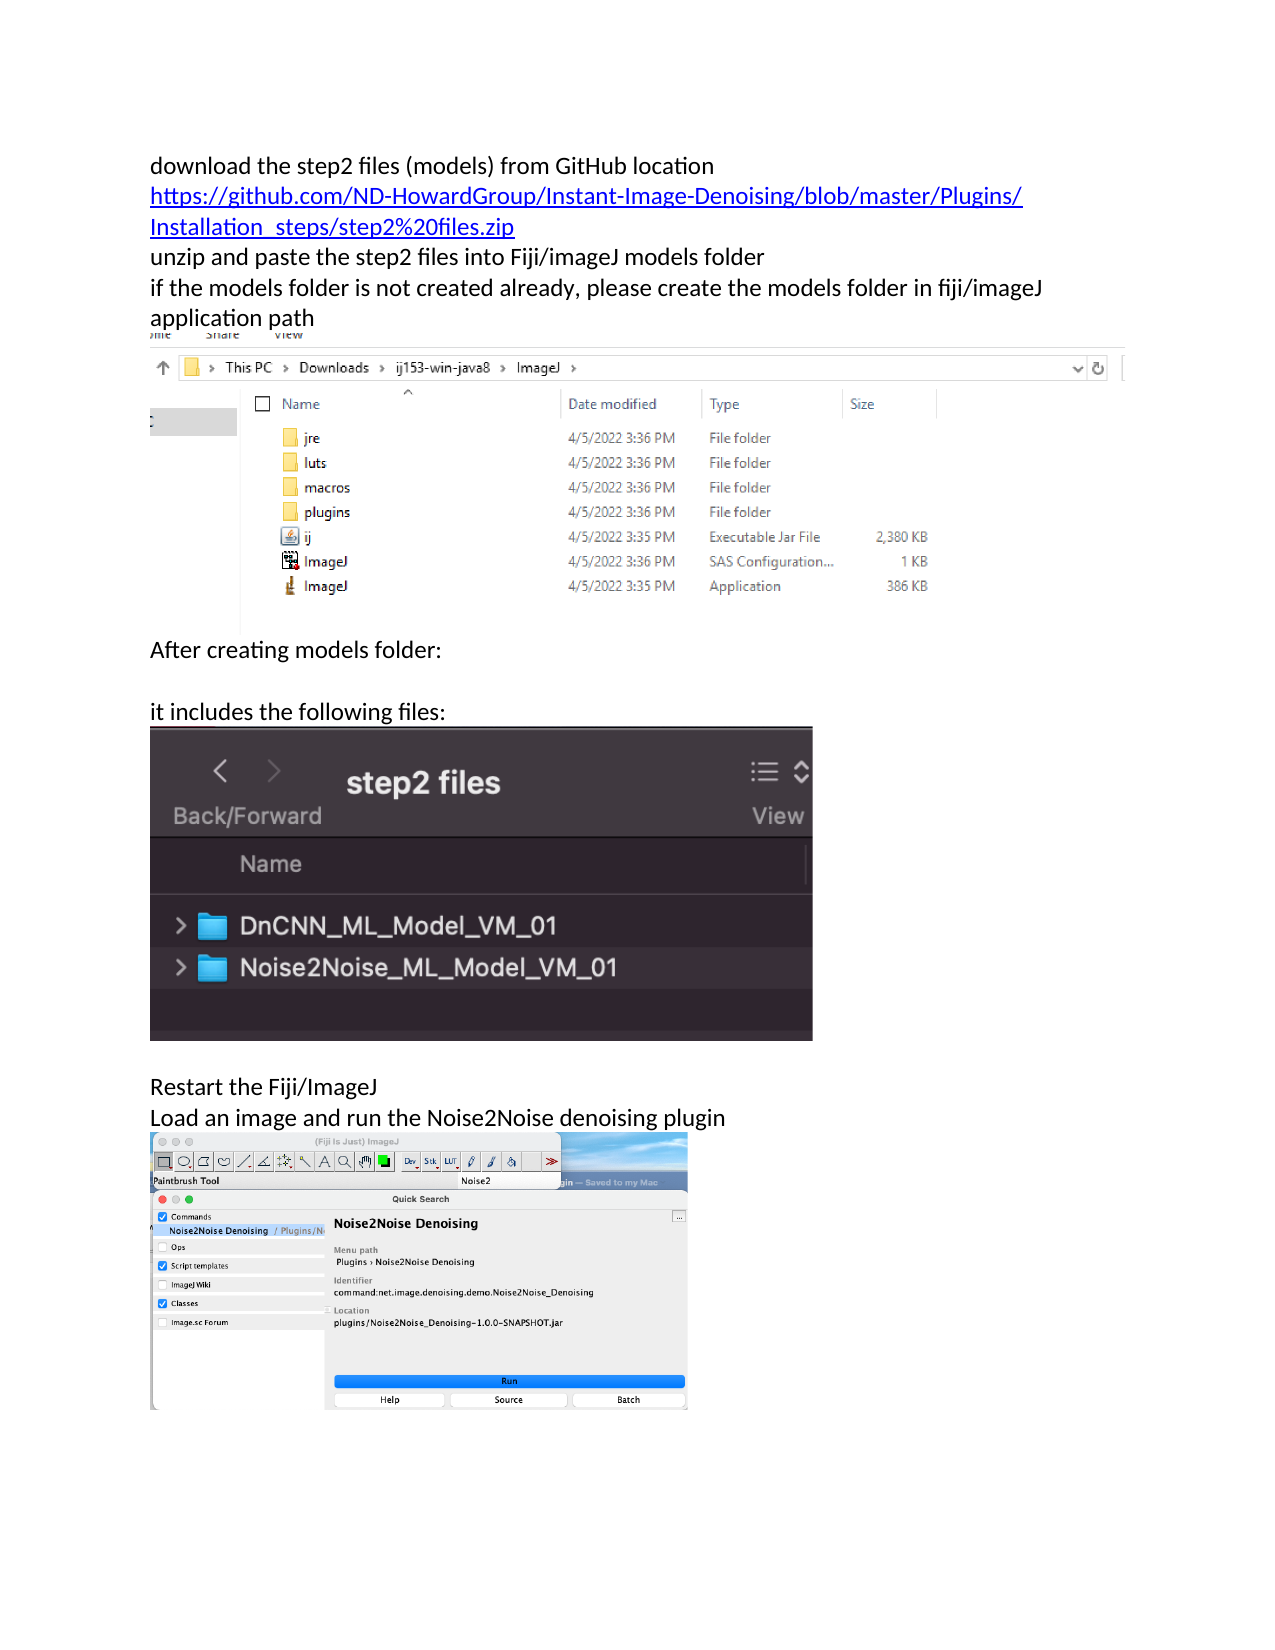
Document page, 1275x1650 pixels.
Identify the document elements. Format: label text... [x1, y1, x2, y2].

text Restart the Fiji/ImageJ [150, 1071, 1125, 1102]
text it includes the following files: [150, 696, 1125, 726]
picture [150, 726, 813, 1041]
picture [150, 333, 1125, 635]
text unzip and paste the step2 files into Fiji/imageJ models folder [150, 242, 1125, 272]
text After creating models folder: [150, 635, 1125, 665]
text download the step2 files (models) from GitHub location https://github.com/ND-HowardGroup/Instant-Image-Denoising/blob/master/Plugins/Installation_steps/step2%20files.zip [150, 150, 1125, 242]
text if the models folder is not created already, please create the models folder in fiji/imageJ application path [150, 272, 1125, 333]
picture [150, 1132, 688, 1410]
text Load an image and run the Noise2Noise denoising plugin [150, 1102, 1125, 1132]
